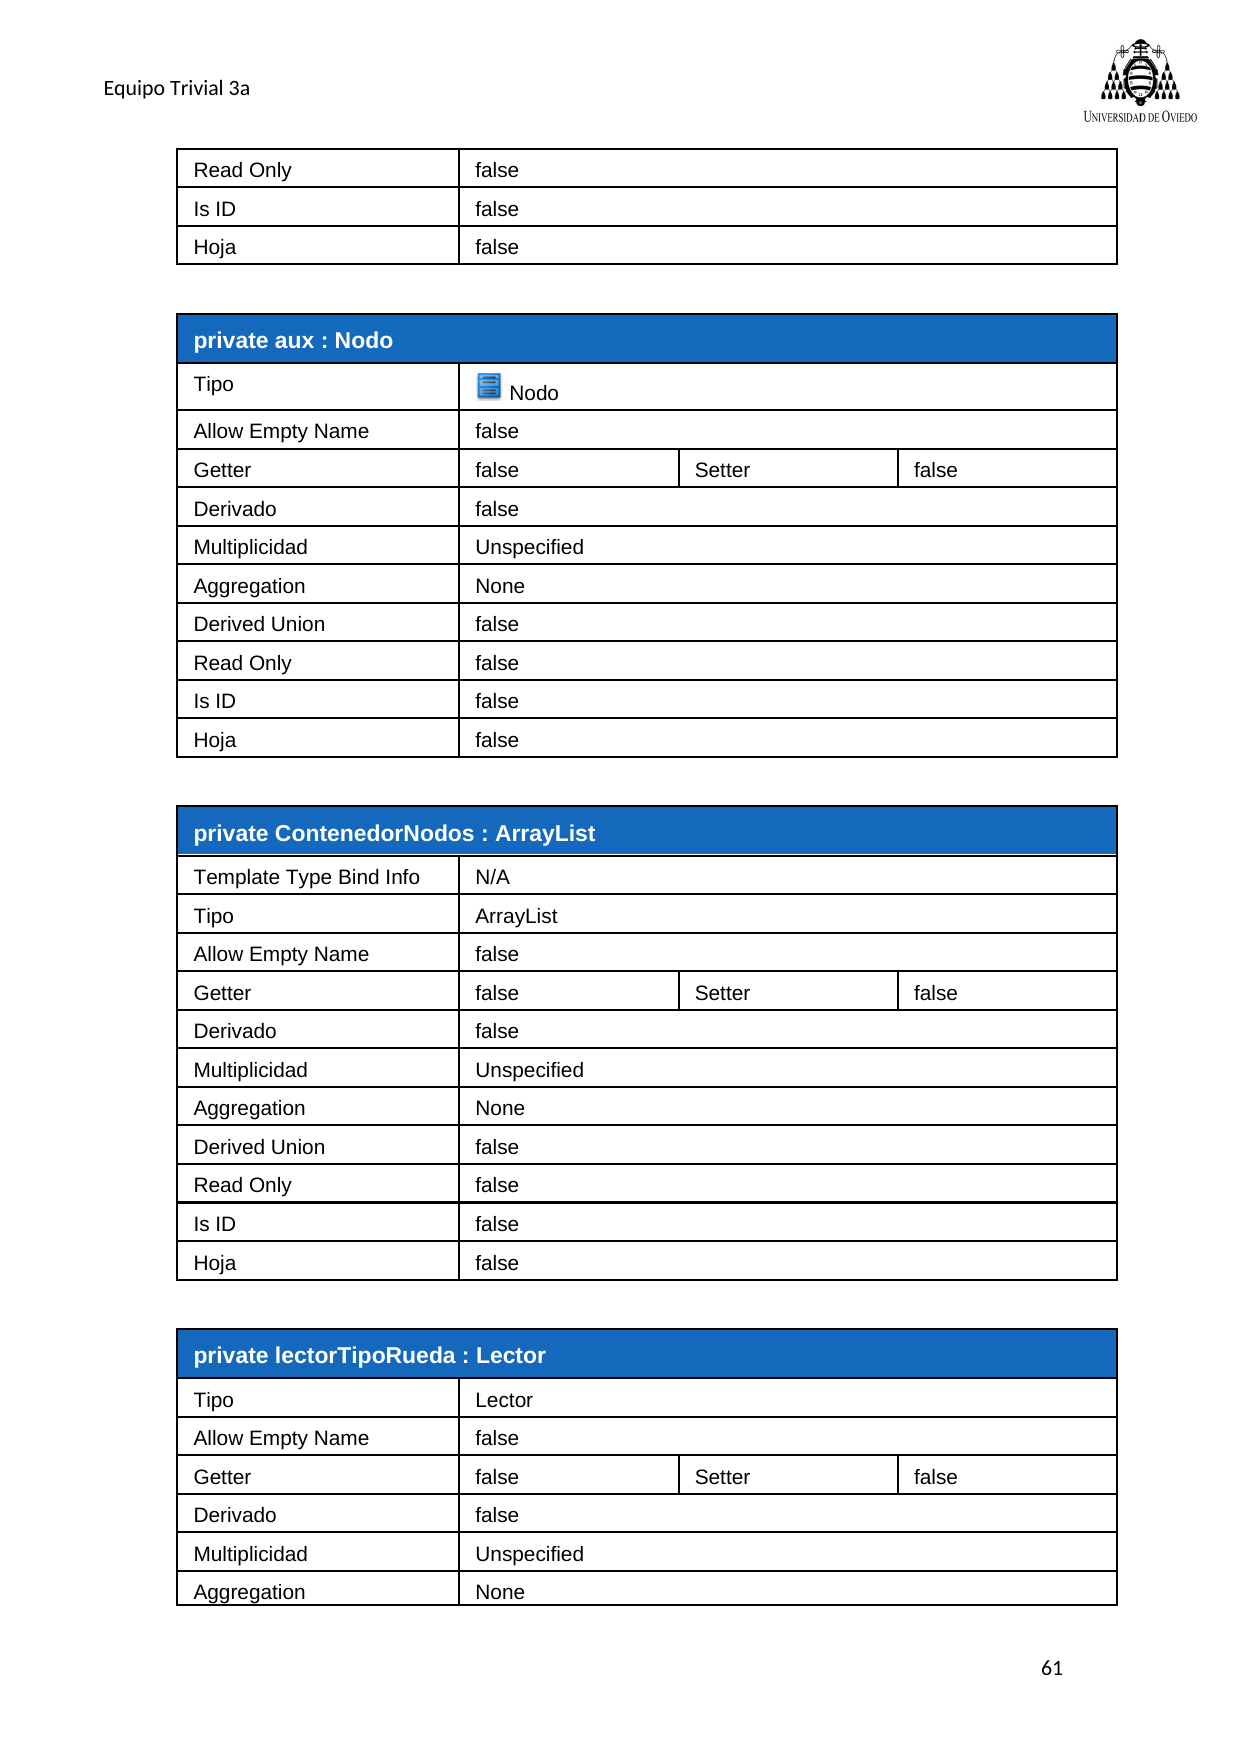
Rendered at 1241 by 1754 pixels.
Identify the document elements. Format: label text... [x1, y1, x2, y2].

table_cell Hoja [178, 719, 458, 756]
table_cell false [460, 1165, 1116, 1201]
picture [1077, 35, 1198, 123]
table_cell Is ID [178, 681, 458, 717]
table_cell Multiplicidad [178, 527, 458, 563]
table_cell Multiplicidad [178, 1533, 458, 1570]
table_cell false [460, 972, 678, 1009]
table_cell Setter [680, 450, 897, 486]
table_cell Unspecified [460, 1049, 1116, 1086]
table_cell Hoja [178, 227, 458, 263]
table_cell false [460, 488, 1116, 524]
table_cell Getter [178, 972, 458, 1009]
table_cell Derived Union [178, 604, 458, 640]
table_cell Tipo [178, 1379, 458, 1416]
table_cell Aggregation [178, 565, 458, 602]
table_cell N/A [460, 857, 1116, 893]
table_cell Allow Empty Name [178, 411, 458, 447]
table_cell Getter [178, 450, 458, 486]
table_cell false [460, 188, 1116, 225]
table_cell false [460, 450, 678, 486]
table_cell Unspecified [460, 1533, 1116, 1570]
table_cell Getter [178, 1456, 458, 1493]
table_header private ContenedorNodos : ArrayList [178, 807, 1116, 854]
table_cell false [899, 972, 1116, 1009]
table_cell Setter [680, 1456, 897, 1493]
table_cell Tipo [178, 895, 458, 932]
table_cell None [460, 565, 1116, 602]
table_cell Derived Union [178, 1126, 458, 1163]
table_cell false [460, 411, 1116, 447]
table_cell Read Only [178, 1165, 458, 1201]
table_cell false [460, 1495, 1116, 1531]
table_cell false [460, 1204, 1116, 1240]
table_cell Template Type Bind Info [178, 857, 458, 893]
table_cell Lector [460, 1379, 1116, 1416]
table_cell Allow Empty Name [178, 934, 458, 970]
table_cell Is ID [178, 1204, 458, 1240]
table_cell false [899, 450, 1116, 486]
table_cell false [460, 1011, 1116, 1047]
table_cell ArrayList [460, 895, 1116, 932]
table_cell Hoja [178, 1242, 458, 1278]
table_cell Unspecified [460, 527, 1116, 563]
table_cell Derivado [178, 1011, 458, 1047]
table_cell Allow Empty Name [178, 1418, 458, 1454]
table_cell false [460, 934, 1116, 970]
table_cell Nodo [460, 364, 1116, 409]
table_cell Setter [680, 972, 897, 1009]
table_cell Tipo [178, 364, 458, 409]
table_cell false [460, 642, 1116, 679]
table_cell Read Only [178, 150, 458, 186]
table_cell false [899, 1456, 1116, 1493]
table_cell Multiplicidad [178, 1049, 458, 1086]
picture [475, 372, 504, 401]
table_cell false [460, 1126, 1116, 1163]
table_cell Read Only [178, 642, 458, 679]
table_cell Derivado [178, 488, 458, 524]
table_cell false [460, 681, 1116, 717]
table_header private lectorTipoRueda : Lector [178, 1330, 1116, 1377]
table_cell false [460, 719, 1116, 756]
table_cell None [460, 1572, 1116, 1604]
table_cell Is ID [178, 188, 458, 225]
table_cell false [460, 1242, 1116, 1278]
table_cell Aggregation [178, 1088, 458, 1124]
table_cell false [460, 150, 1116, 186]
table_cell Derivado [178, 1495, 458, 1531]
table_header private aux : Nodo [178, 315, 1116, 362]
table_cell false [460, 604, 1116, 640]
table_cell None [460, 1088, 1116, 1124]
table_cell Aggregation [178, 1572, 458, 1604]
table_cell false [460, 1418, 1116, 1454]
table_cell false [460, 1456, 678, 1493]
table_cell false [460, 227, 1116, 263]
